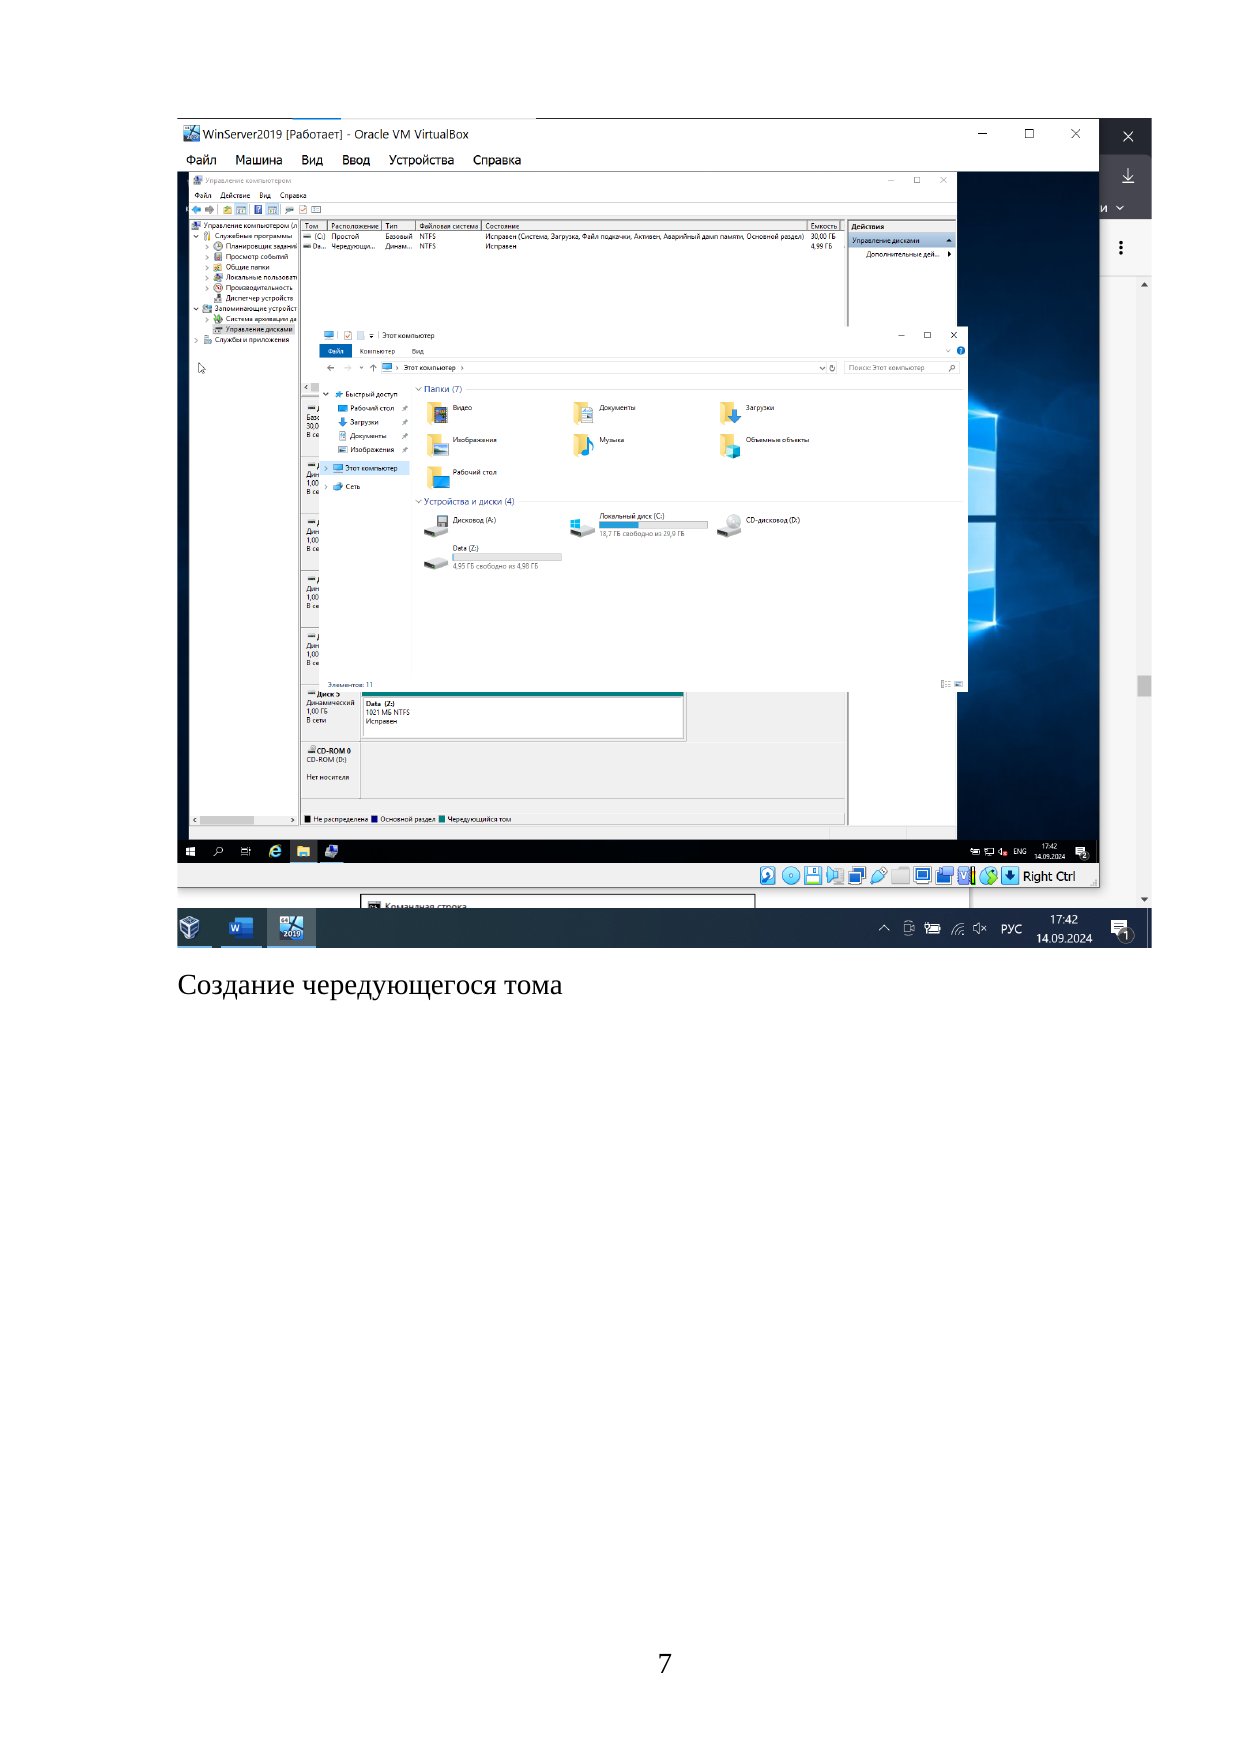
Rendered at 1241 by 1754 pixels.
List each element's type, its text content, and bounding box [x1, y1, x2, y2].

picture [177, 118, 1152, 948]
text Создание чередующегося тома [177, 967, 1152, 1001]
